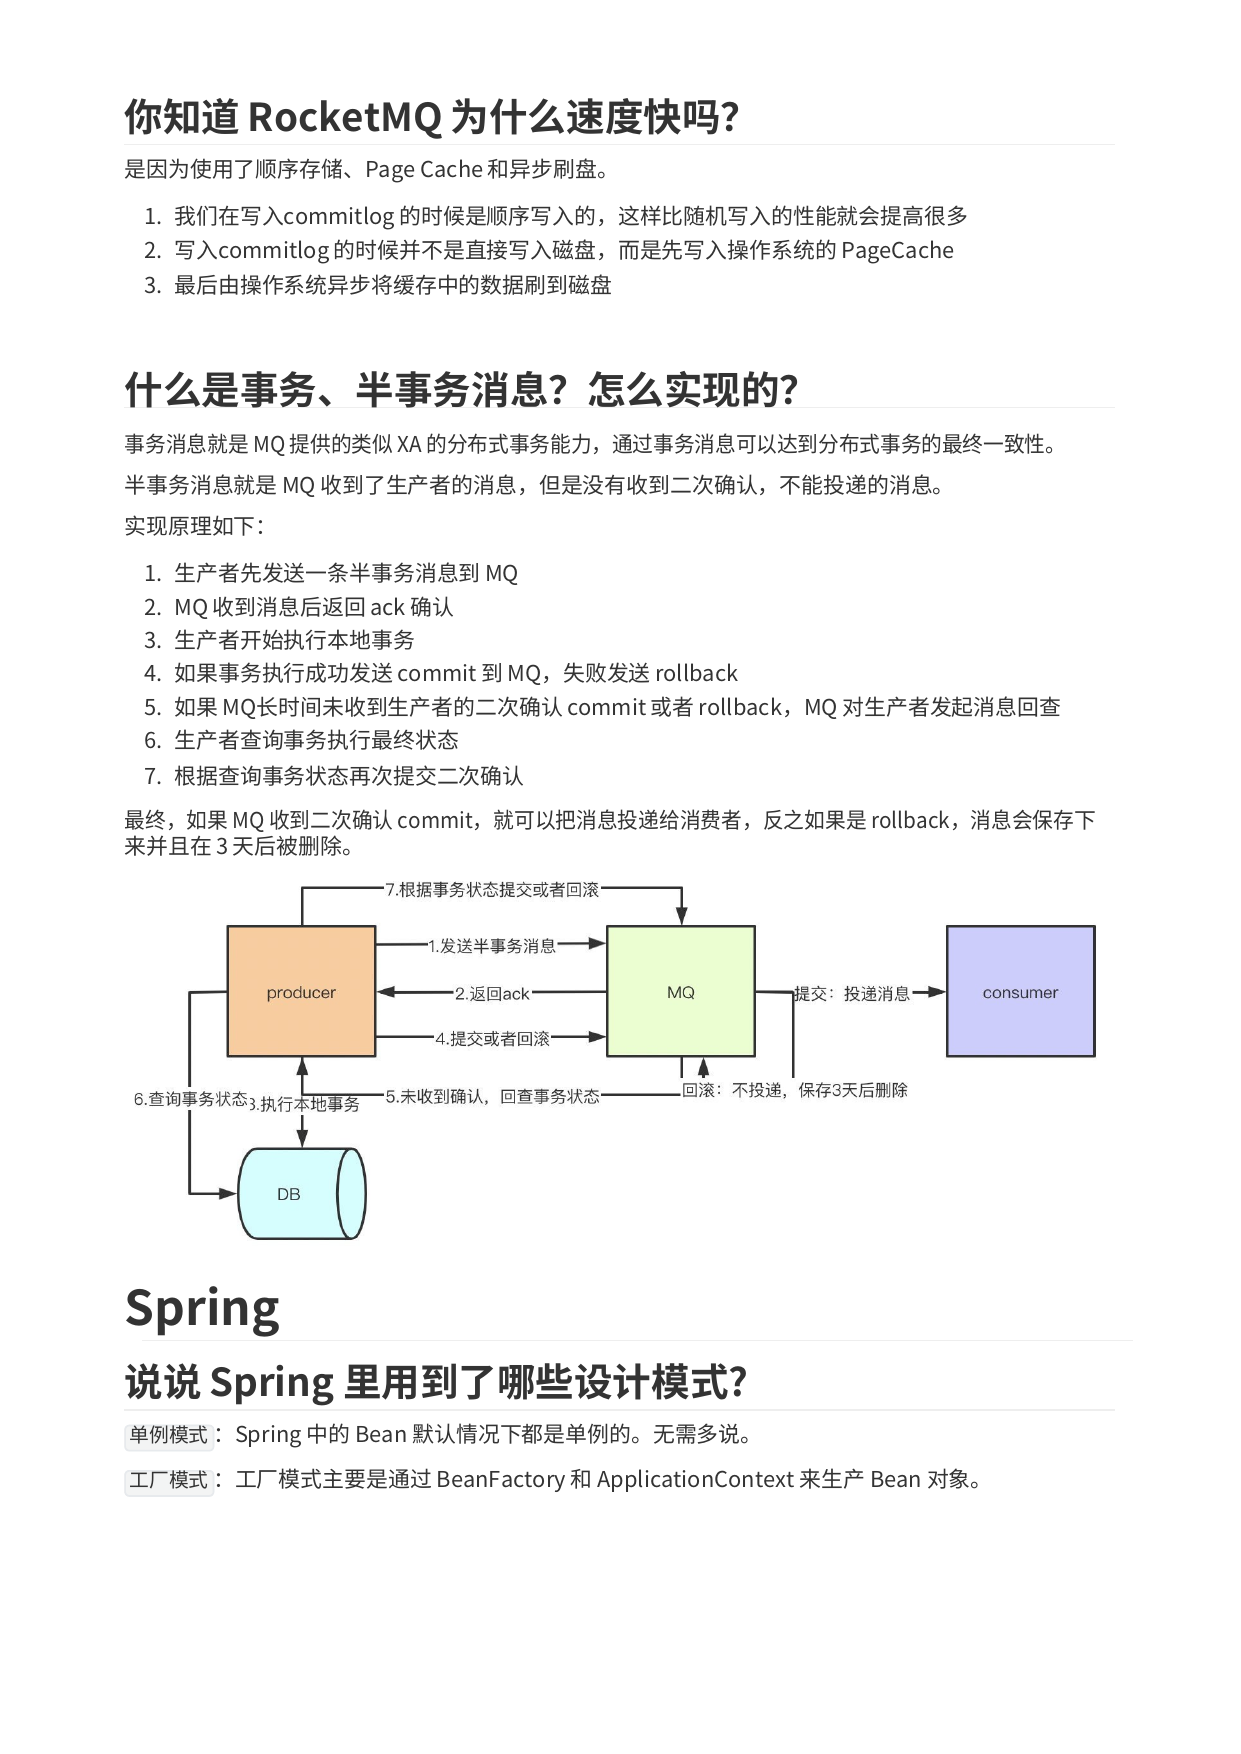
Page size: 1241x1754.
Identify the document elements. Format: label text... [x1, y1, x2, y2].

list ⽣产者开始执⾏本地事务 [144, 622, 1128, 655]
list 如果MQ⻓时间未收到⽣产者的⼆次确认commit或者rollback，MQ对⽣产者发起消息回查 [144, 688, 1128, 722]
list 根据查询事务状态再次提交⼆次确认 [144, 755, 1128, 791]
list 我们在写⼊commitlog的时候是顺序写⼊的，这样⽐随机写⼊的性能就会提⾼很多 [144, 195, 1128, 231]
list ⽣产者查询事务执⾏最终状态 [144, 722, 1128, 755]
list 写⼊commitlog的时候并不是直接写⼊磁盘，⽽是先写⼊操作系统的PageCache [144, 231, 1128, 265]
list 最后由操作系统异步将缓存中的数据刷到磁盘 [144, 265, 1128, 301]
text 你知道RocketMQ为什么速度快吗？ [124, 86, 1128, 142]
list MQ收到消息后返回ack确认 [144, 588, 1128, 622]
subtitle Spring [124, 1269, 1128, 1339]
picture [134, 881, 1098, 1246]
text 是因为使⽤了顺序存储、Page Cache和异步刷盘。 [124, 152, 1128, 183]
text 最终，如果MQ收到⼆次确认commit，就可以把消息投递给消费者，反之如果是rollback，消息会保存下来并且在3天后被删除。 [124, 807, 1099, 861]
text 说说Spring ⾥⽤到了哪些设计模式? [124, 1352, 1128, 1408]
text 事务消息就是MQ提供的类似XA的分布式事务能⼒，通过事务消息可以达到分布式事务的最终⼀致性。 半事务消息就是MQ收到了⽣产者的消息，但是没有收到⼆次确认，不能投递的消息。 [124, 427, 1099, 499]
text ⼯⼚模式 ：⼯⼚模式主要是通过 BeanFactory 和 ApplicationContext 来⽣产 Bean 对象。 [129, 1462, 1128, 1494]
text 实现原理如下： [124, 509, 1128, 540]
list 如果事务执⾏成功发送commit到MQ，失败发送rollback [144, 655, 1128, 688]
text 什么是事务、半事务消息？怎么实现的？ [124, 350, 1128, 418]
text 单例模式 ：Spring 中的 Bean 默认情况下都是单例的。⽆需多说。 [129, 1417, 1128, 1449]
list ⽣产者先发送⼀条半事务消息到MQ [144, 552, 1128, 588]
